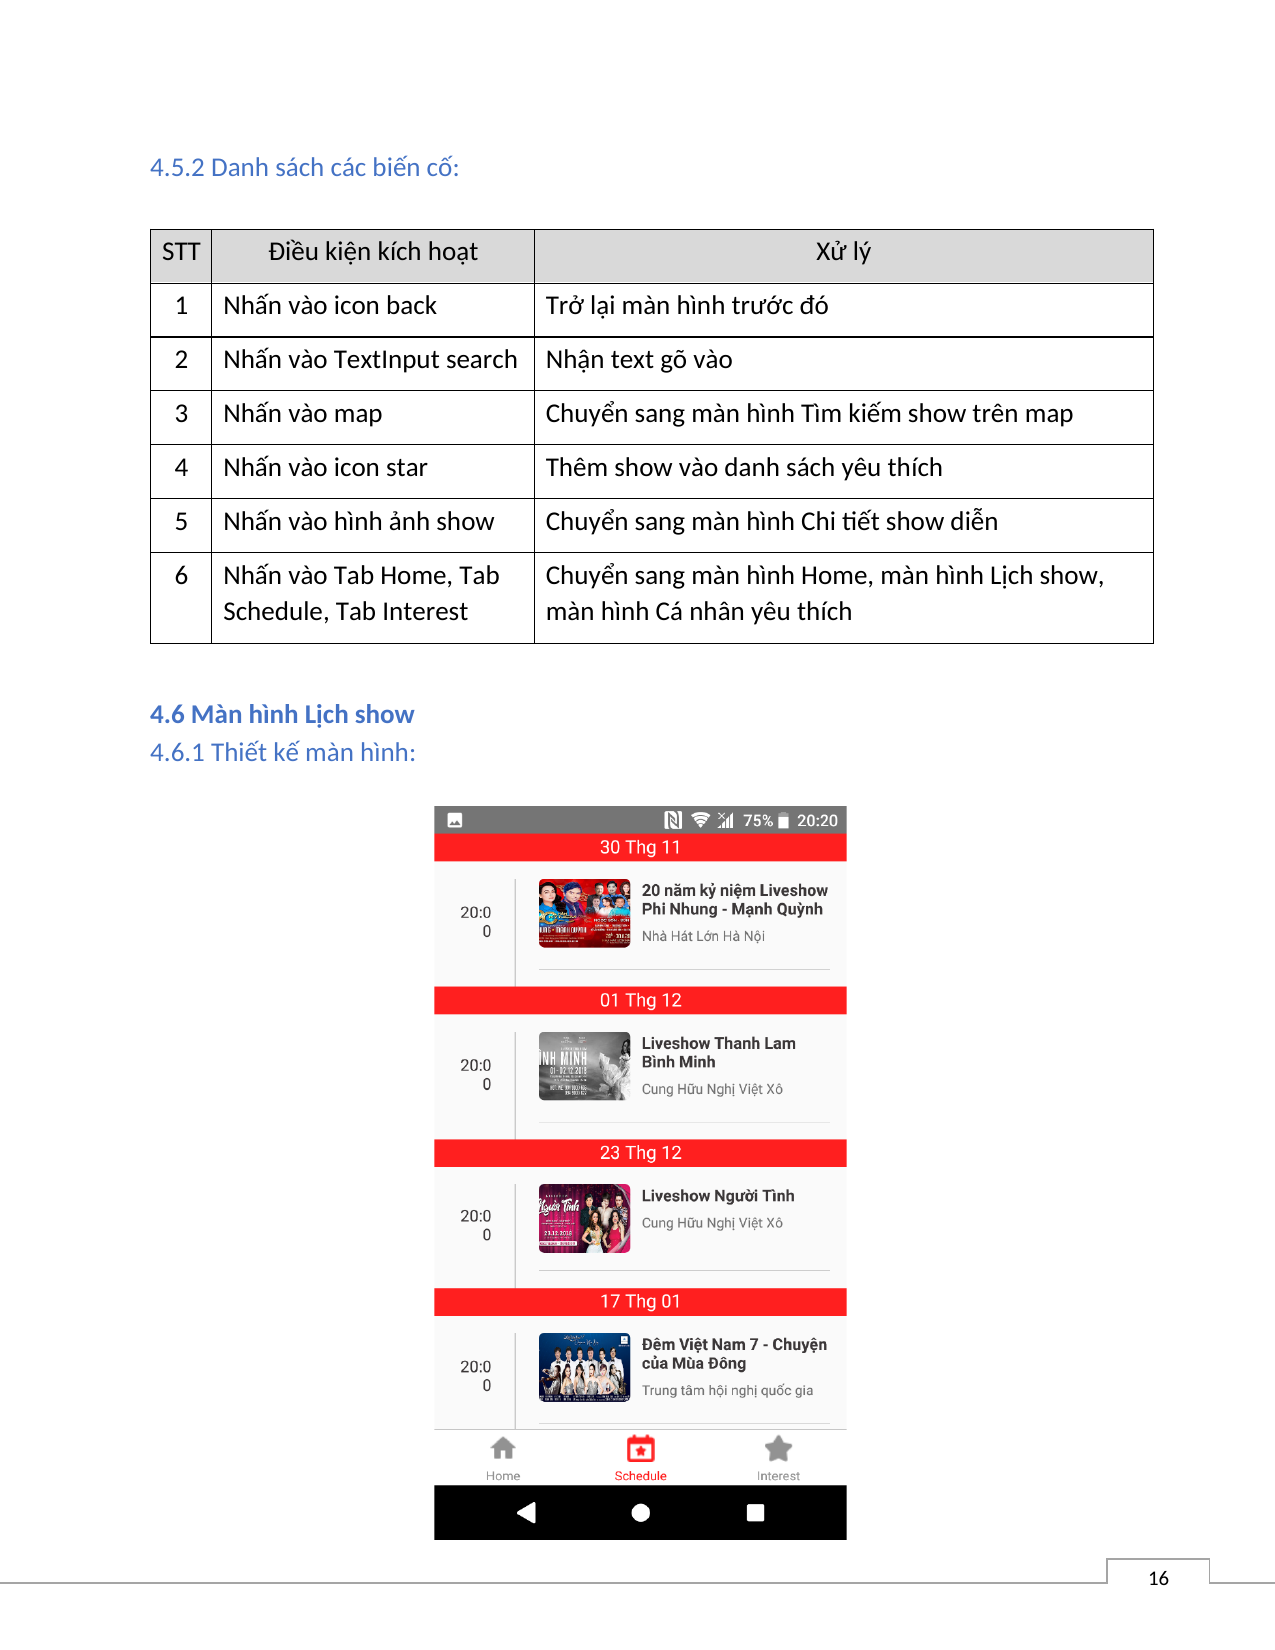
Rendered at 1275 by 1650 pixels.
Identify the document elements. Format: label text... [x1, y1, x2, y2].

table_header STT [151, 230, 211, 282]
table_cell Nhấn vào hình ảnh show [212, 499, 534, 552]
table_cell 3 [151, 391, 211, 444]
table_cell 4 [151, 445, 211, 498]
table_cell Nhấn vào map [212, 391, 534, 444]
table_cell Chuyển sang màn hình Home, màn hình Lịch show, màn hình Cá nhân yêu thích [535, 553, 1153, 642]
subtitle 4.6.1 Thiết kế màn hình: [150, 735, 1125, 768]
table_cell Nhấn vào icon back [212, 284, 534, 336]
table_cell Thêm show vào danh sách yêu thích [535, 445, 1153, 498]
table_cell Chuyển sang màn hình Tìm kiếm show trên map [535, 391, 1153, 444]
table_cell 6 [151, 553, 211, 642]
table_header Điều kiện kích hoạt [212, 230, 534, 282]
table_cell Trở lại màn hình trước đó [535, 284, 1153, 336]
table_cell 5 [151, 499, 211, 552]
table_cell Nhấn vào icon star [212, 445, 534, 498]
table_cell Nhận text gõ vào [535, 338, 1153, 390]
subtitle 4.6 Màn hình Lịch show [150, 697, 1125, 730]
table_header Xử lý [535, 230, 1153, 282]
table_cell Nhấn vào Tab Home, Tab Schedule, Tab Interest [212, 553, 534, 642]
table_cell Nhấn vào TextInput search [212, 338, 534, 390]
table_cell 2 [151, 338, 211, 390]
picture [434, 806, 847, 1540]
subtitle 4.5.2 Danh sách các biến cố: [150, 150, 1125, 183]
table_cell Chuyển sang màn hình Chi tiết show diễn [535, 499, 1153, 552]
table_cell 1 [151, 284, 211, 336]
